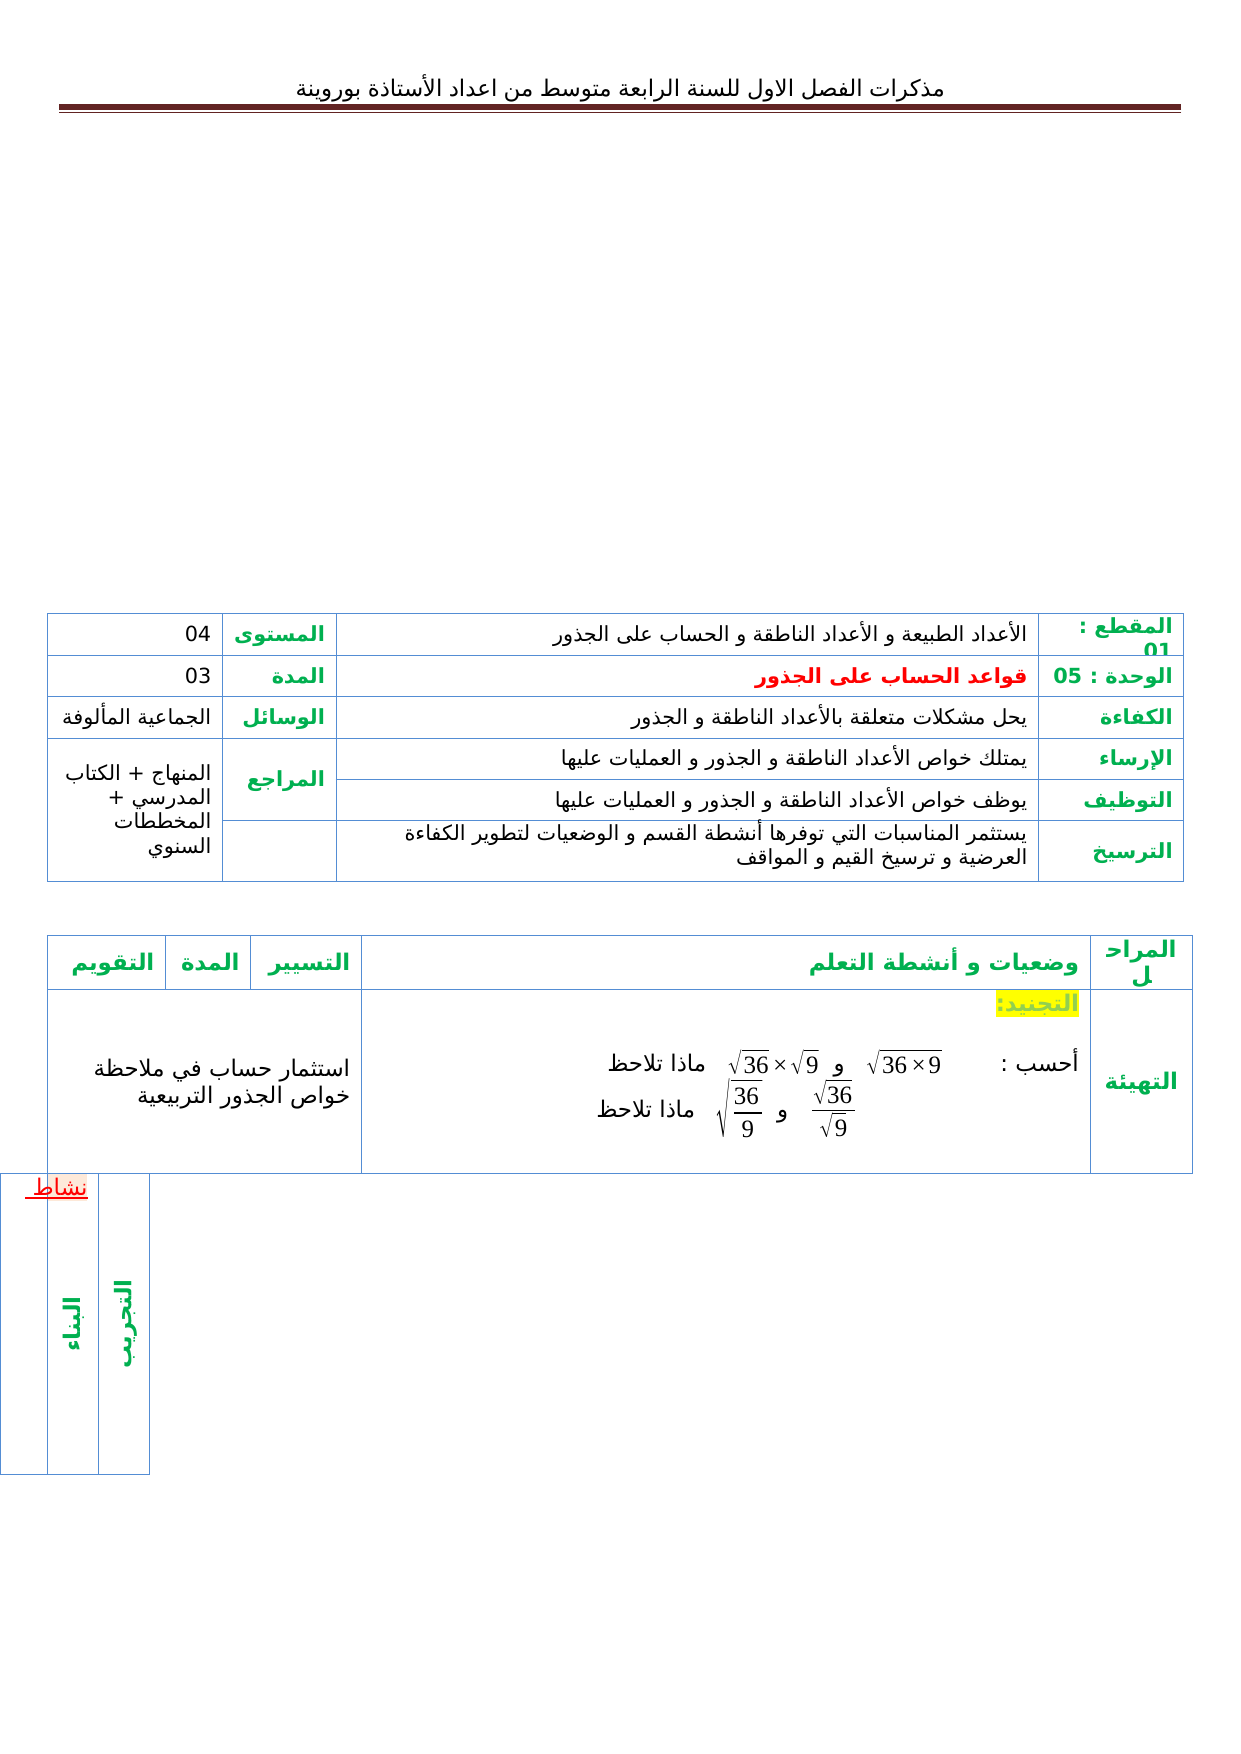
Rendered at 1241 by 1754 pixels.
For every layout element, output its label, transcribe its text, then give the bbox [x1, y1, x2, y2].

table_header 04 [48, 614, 222, 655]
table_cell الترسيخ [1039, 821, 1183, 881]
table_cell المنهاج + الكتاب المدرسي + المخططات السنوي [48, 739, 222, 881]
table_header وضعيات و أنشطة التعلم [362, 936, 1090, 989]
table_cell التهيئة [1091, 990, 1192, 1173]
table_cell المراجع [223, 739, 336, 820]
table_cell قواعد الحساب على الجذور [337, 656, 1038, 696]
table_header المدة [166, 936, 250, 989]
table_cell نشاط 1 ص 20: العمليات على الجذور التربيعية الحوصلة: [48, 1174, 98, 1474]
table_cell 03 [48, 656, 222, 696]
table_cell الكفاءة [1039, 697, 1183, 737]
table_cell التوظيف [1039, 780, 1183, 820]
table_header التسيير [251, 936, 361, 989]
table_header التقويم [48, 936, 165, 989]
table_cell الوحدة : 05 [1039, 656, 1183, 696]
table_cell الوسائل [223, 697, 336, 737]
table_cell استثمار حساب في ملاحظة خواص الجذور التربيعية [48, 990, 361, 1173]
table_cell التجريب [99, 1174, 149, 1474]
table_header الأعداد الطبيعة و الأعداد الناطقة و الحساب على الجذور [337, 614, 1038, 655]
table_cell المدة [223, 656, 336, 696]
table_cell يوظف خواص الأعداد الناطقة و الجذور و العمليات عليها [337, 780, 1038, 820]
table_cell الجماعية المألوفة [48, 697, 222, 737]
table_cell الإرساء [1039, 739, 1183, 779]
table_cell [223, 821, 336, 881]
table_cell التجنيد: أحسب : و ماذا تلاحظ و ماذا تلاحظ [362, 990, 1090, 1173]
table_cell يمتلك خواص الأعداد الناطقة و الجذور و العمليات عليها [337, 739, 1038, 779]
table_cell يحل مشكلات متعلقة بالأعداد الناطقة و الجذور [337, 697, 1038, 737]
table_header المستوى [223, 614, 336, 655]
table_header المراحل [1091, 936, 1192, 989]
table_cell يستثمر المناسبات التي توفرها أنشطة القسم و الوضعيات لتطوير الكفاءة العرضية و ترسيخ القيم و المواقف [337, 821, 1038, 881]
table_header المقطع : 01 [1039, 614, 1183, 655]
